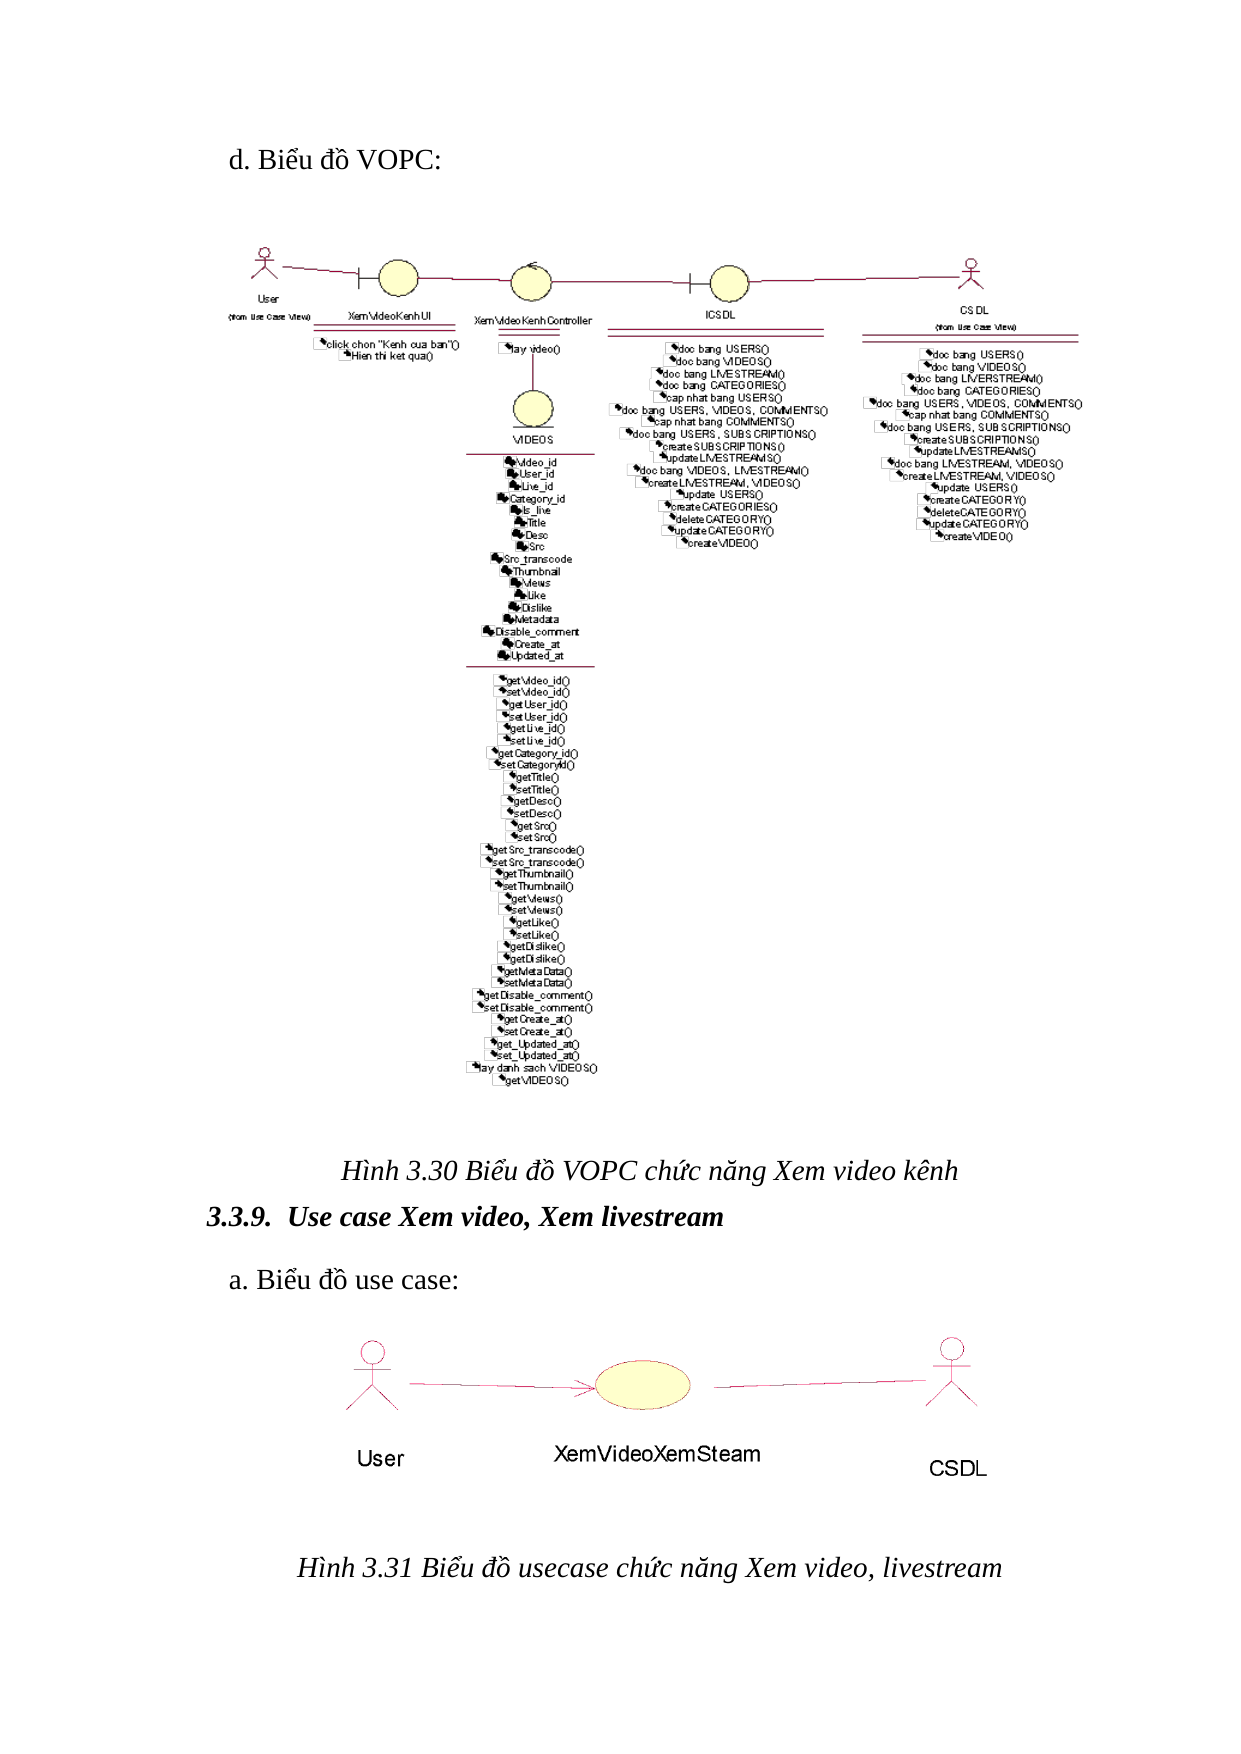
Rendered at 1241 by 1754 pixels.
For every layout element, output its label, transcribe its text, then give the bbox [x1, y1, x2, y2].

list Biểu đồ use case: [207, 1262, 1122, 1295]
text Use case Xem video, Xem livestream [207, 1199, 1122, 1232]
picture [249, 1324, 1050, 1521]
picture [177, 205, 1117, 1124]
list Biểu đồ VOPC: [207, 142, 1122, 176]
